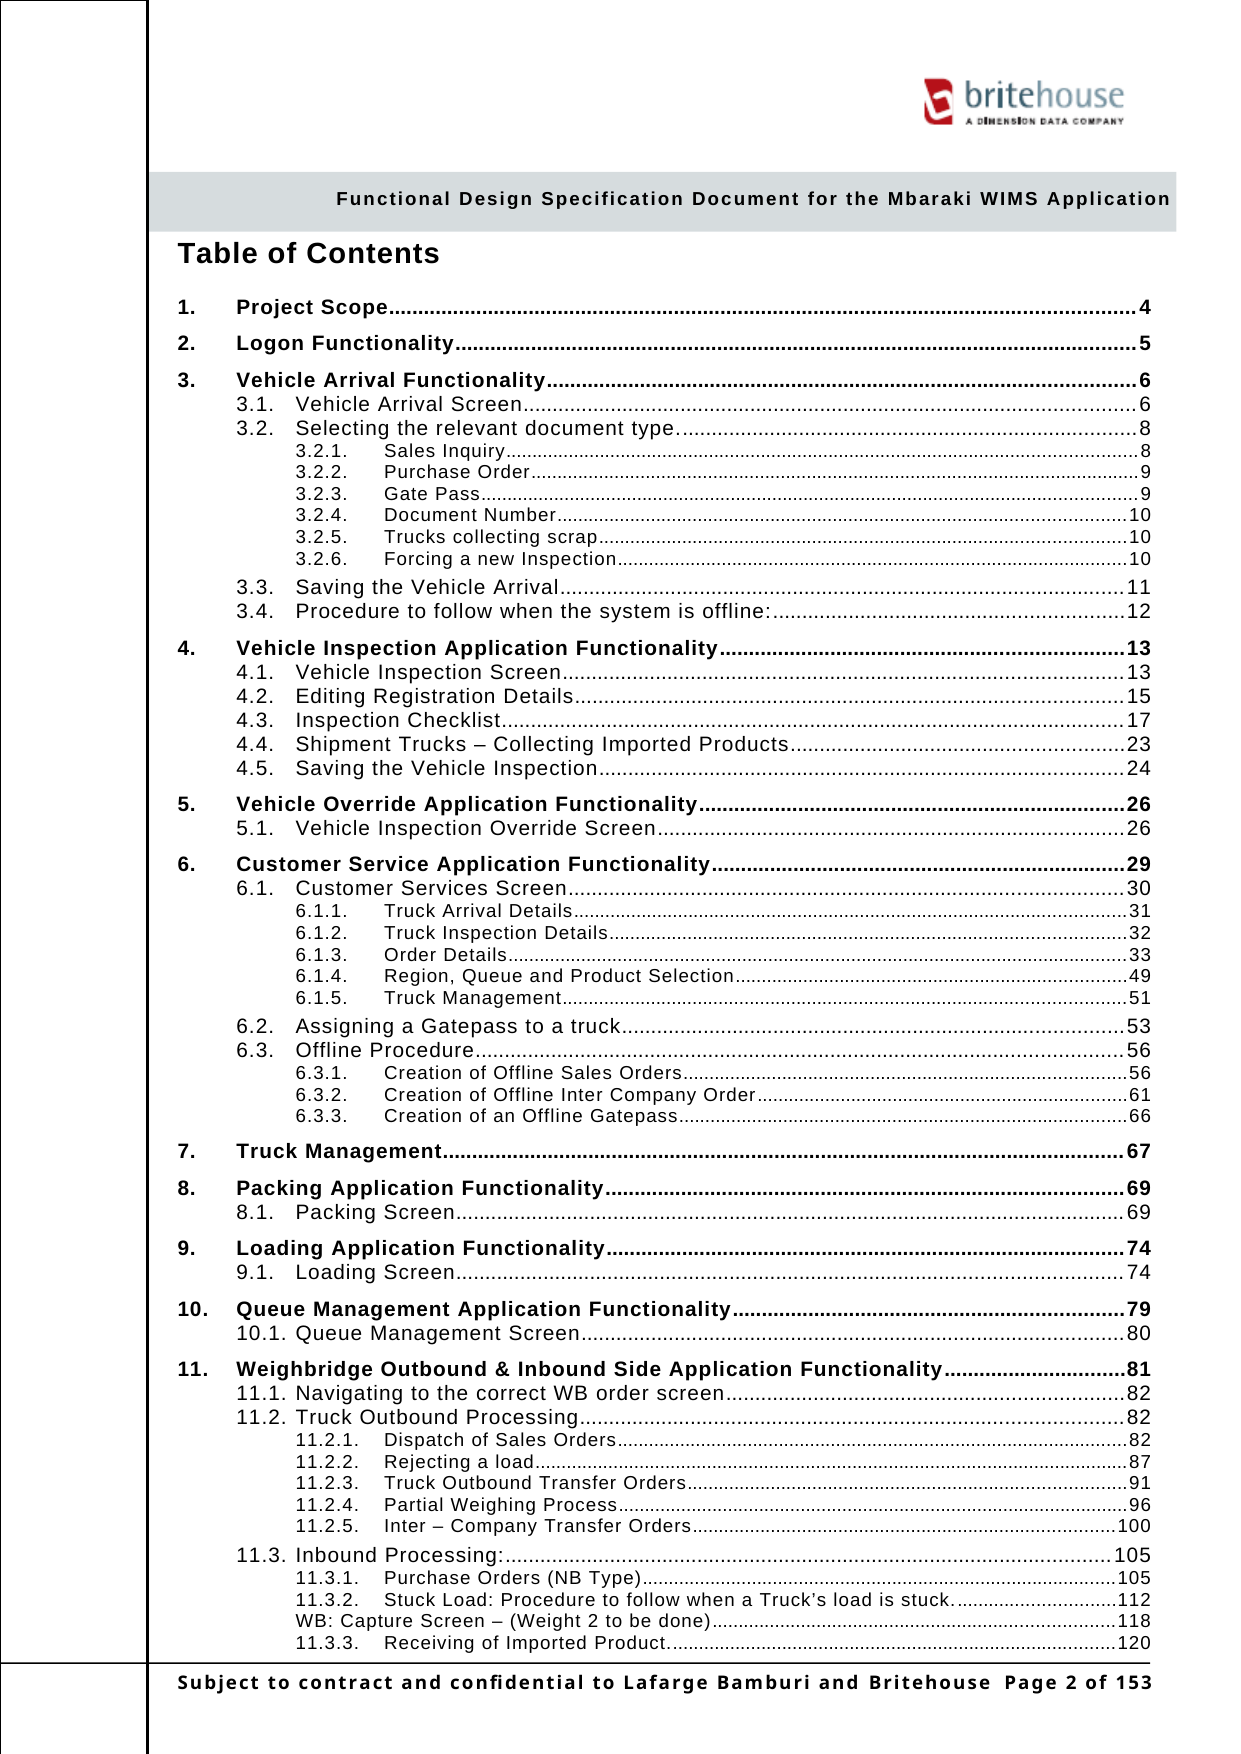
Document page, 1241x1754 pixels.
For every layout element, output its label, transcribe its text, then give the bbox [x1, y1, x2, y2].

text 2. Logon Functionality 5 [177, 331, 1152, 355]
text 11.2. Truck Outbound Processing 82 [236, 1405, 1152, 1429]
text 5. Vehicle Override Application Functionality 26 [177, 792, 1152, 816]
text 1. Project Scope 4 [177, 295, 1152, 319]
text 3.2. Selecting the relevant document type. 8 [236, 416, 1152, 439]
text 11.2.1. Dispatch of Sales Orders 82 [295, 1429, 1152, 1451]
text 6.2. Assigning a Gatepass to a truck 53 [236, 1014, 1152, 1038]
text 11.1. Navigating to the correct WB order screen 82 [236, 1381, 1152, 1405]
text 11.3.3. Receiving of Imported Product. 120 [295, 1632, 1152, 1653]
text 4.3. Inspection Checklist 17 [236, 707, 1152, 731]
text 6.1.4. Region, Queue and Product Selection 49 [295, 965, 1152, 986]
text 7. Truck Management 67 [177, 1139, 1152, 1163]
text 3.2.1. Sales Inquiry 8 [295, 439, 1152, 461]
picture [908, 58, 1144, 140]
text 11. Weighbridge Outbound & Inbound Side Application Functionality 81 [177, 1357, 1152, 1381]
text 3.3. Saving the Vehicle Arrival 11 [236, 575, 1152, 599]
text 9. Loading Application Functionality 74 [177, 1236, 1152, 1260]
text 3.4. Procedure to follow when the system is offline: 12 [236, 599, 1152, 623]
text 11.2.4. Partial Weighing Process 96 [295, 1494, 1152, 1515]
text 6.1.3. Order Details 33 [295, 943, 1152, 965]
text 4.5. Saving the Vehicle Inspection 24 [236, 755, 1152, 779]
text 6.1.5. Truck Management 51 [295, 986, 1152, 1008]
text 9.1. Loading Screen 74 [236, 1260, 1152, 1284]
text 3.2.3. Gate Pass 9 [295, 483, 1152, 504]
text WB: Capture Screen – (Weight 2 to be done) 118 [295, 1610, 1152, 1632]
text 4.2. Editing Registration Details 15 [236, 683, 1152, 707]
subtitle Table of Contents [177, 236, 1152, 270]
text 10. Queue Management Application Functionality 79 [177, 1297, 1152, 1321]
text 8.1. Packing Screen 69 [236, 1200, 1152, 1224]
text 11.2.2. Rejecting a load 87 [295, 1451, 1152, 1472]
text 11.2.5. Inter – Company Transfer Orders 100 [295, 1515, 1152, 1537]
text 6.3. Offline Procedure 56 [236, 1038, 1152, 1062]
text 8. Packing Application Functionality 69 [177, 1176, 1152, 1200]
text 3. Vehicle Arrival Functionality 6 [177, 368, 1152, 392]
text 5.1. Vehicle Inspection Override Screen 26 [236, 816, 1152, 840]
text 3.2.5. Trucks collecting scrap 10 [295, 526, 1152, 547]
text 11.3. Inbound Processing: 105 [236, 1543, 1152, 1567]
text 3.2.2. Purchase Order 9 [295, 461, 1152, 483]
text 11.2.3. Truck Outbound Transfer Orders 91 [295, 1472, 1152, 1494]
text 6.3.1. Creation of Offline Sales Orders 56 [295, 1062, 1152, 1084]
text 3.2.6. Forcing a new Inspection 10 [295, 547, 1152, 569]
text 3.2.4. Document Number 10 [295, 504, 1152, 526]
text 4.1. Vehicle Inspection Screen 13 [236, 659, 1152, 683]
text 10.1. Queue Management Screen 80 [236, 1321, 1152, 1344]
text 6.1.2. Truck Inspection Details 32 [295, 922, 1152, 943]
text 6.3.3. Creation of an Offline Gatepass 66 [295, 1105, 1152, 1127]
text 6.1. Customer Services Screen 30 [236, 876, 1152, 900]
text 6. Customer Service Application Functionality 29 [177, 852, 1152, 876]
text 4. Vehicle Inspection Application Functionality 13 [177, 636, 1152, 659]
text 6.3.2. Creation of Offline Inter Company Order 61 [295, 1084, 1152, 1105]
text 3.1. Vehicle Arrival Screen 6 [236, 392, 1152, 416]
text 11.3.1. Purchase Orders (NB Type) 105 [295, 1567, 1152, 1588]
text 11.3.2. Stuck Load: Procedure to follow when a Truck’s load is stuck. 112 [295, 1588, 1152, 1610]
text 4.4. Shipment Trucks – Collecting Imported Products 23 [236, 731, 1152, 755]
text 6.1.1. Truck Arrival Details 31 [295, 900, 1152, 922]
